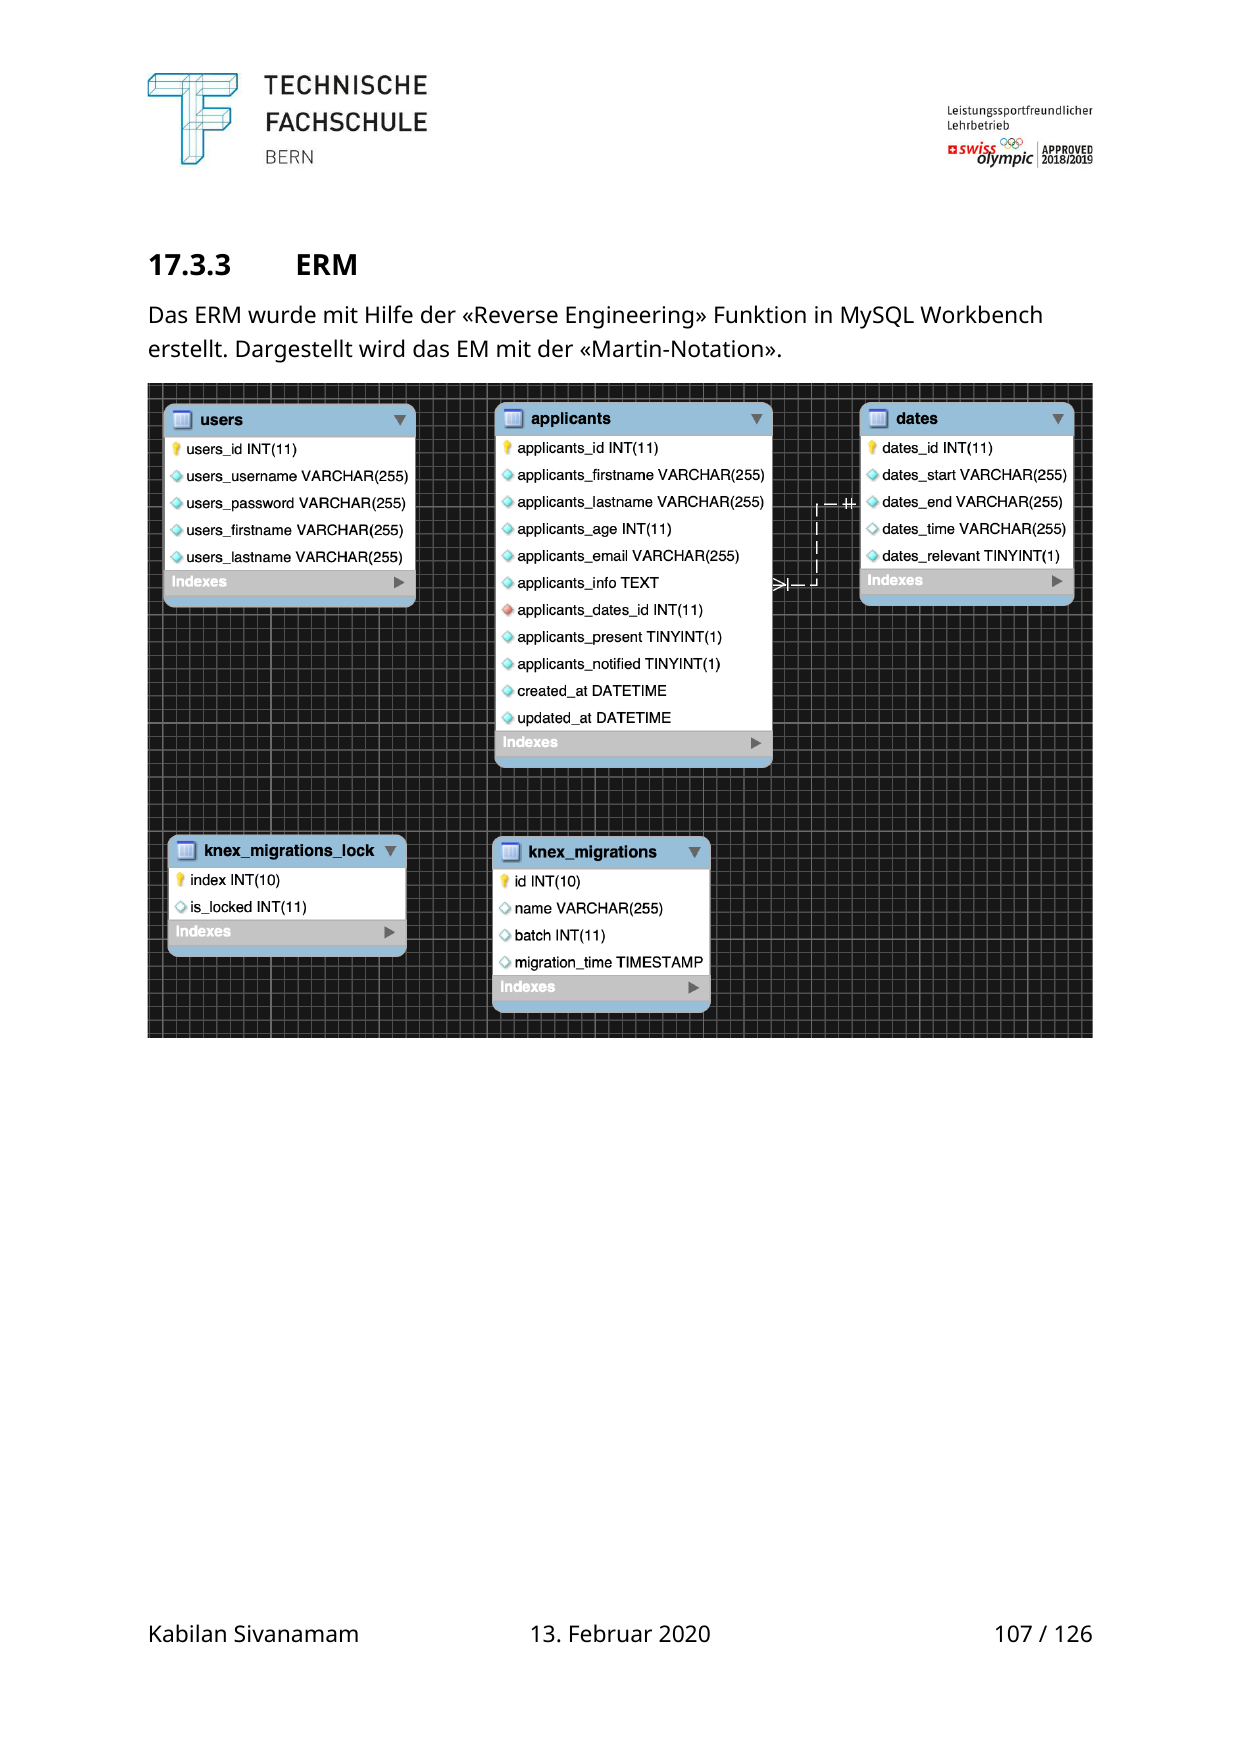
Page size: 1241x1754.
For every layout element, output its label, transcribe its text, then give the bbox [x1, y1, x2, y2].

picture [147, 73, 1093, 196]
picture [147, 383, 1093, 1038]
text Das ERM wurde mit Hilfe der «Reverse Engineering» Funktion in MySQL Workbench erstellt. Dargestellt wird das EM mit der «Martin-Notation». [148, 299, 1093, 364]
subtitle ERM [148, 244, 1093, 283]
